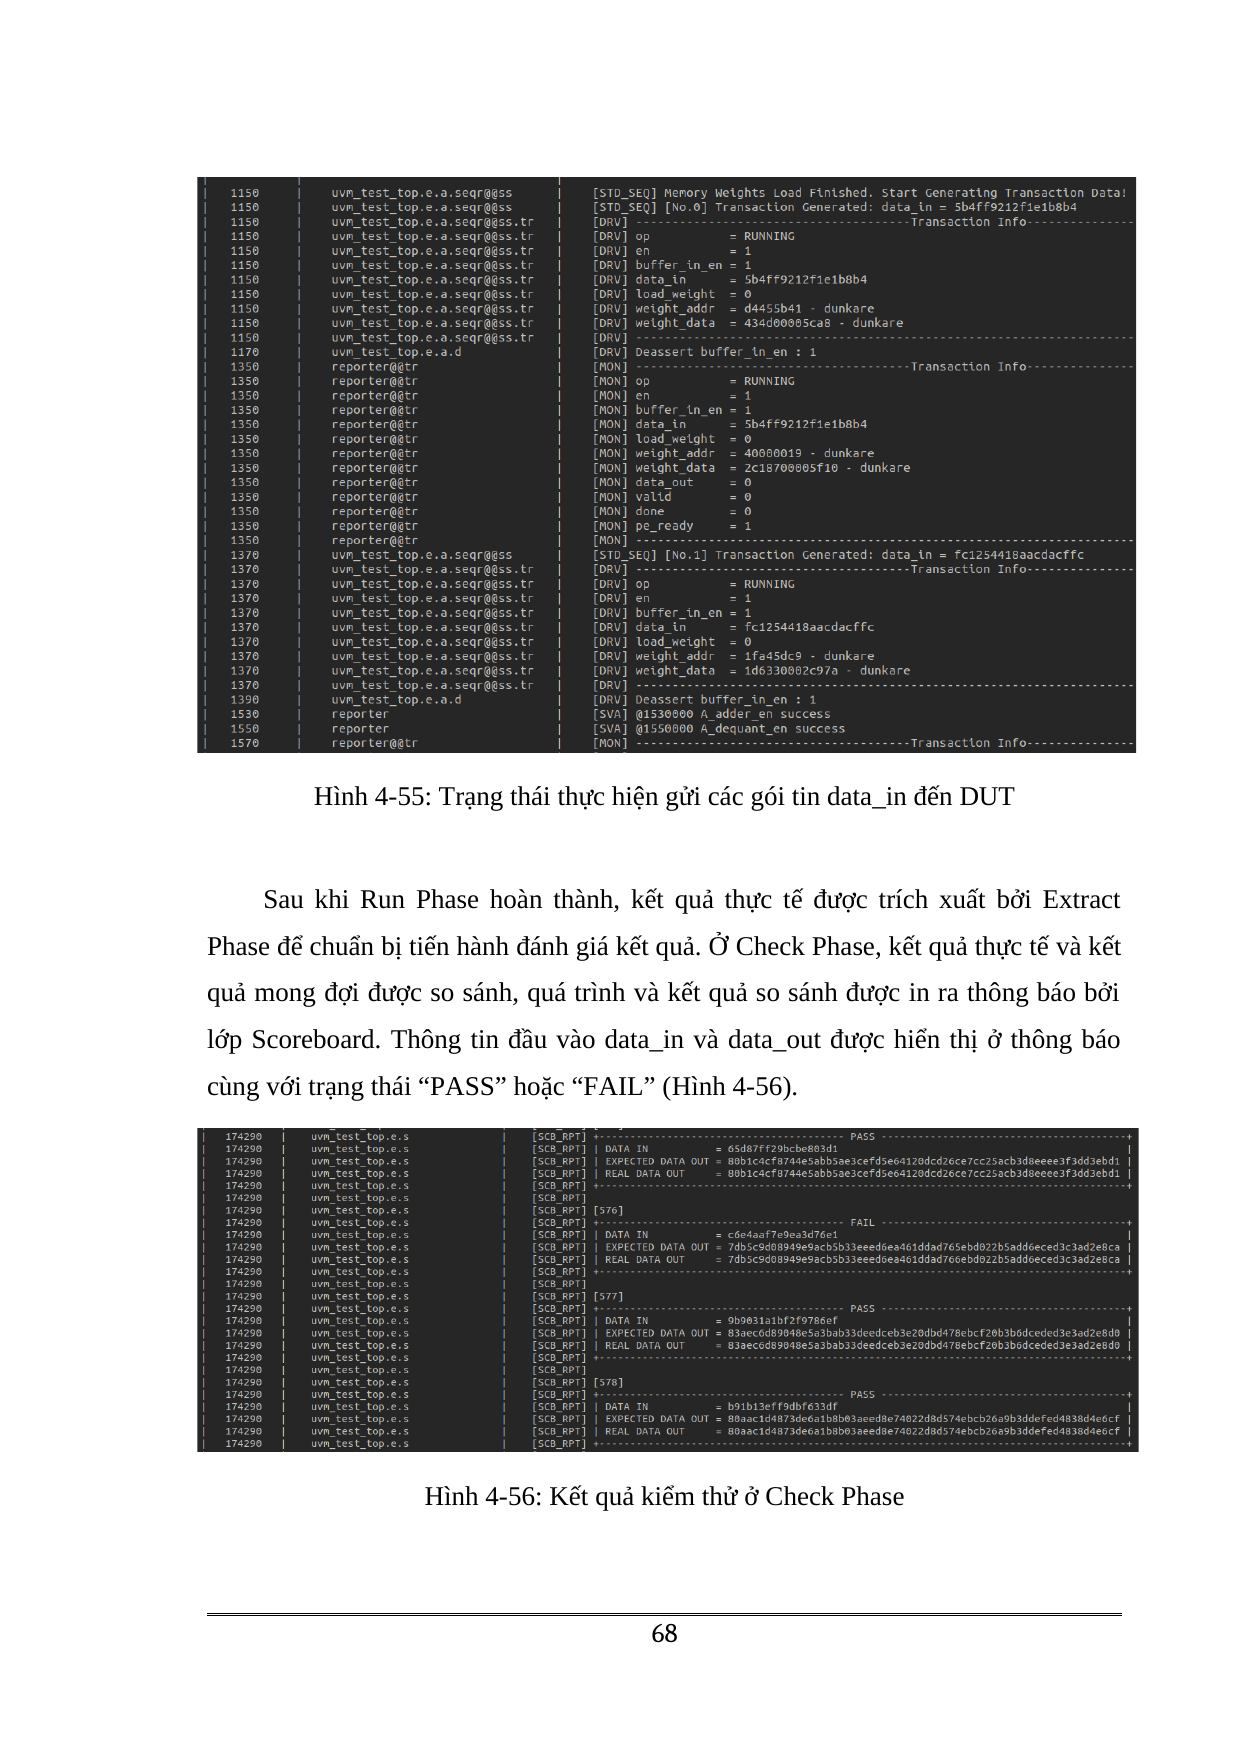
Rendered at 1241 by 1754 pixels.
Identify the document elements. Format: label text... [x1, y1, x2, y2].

picture [197, 1128, 1139, 1452]
picture [197, 177, 1137, 753]
